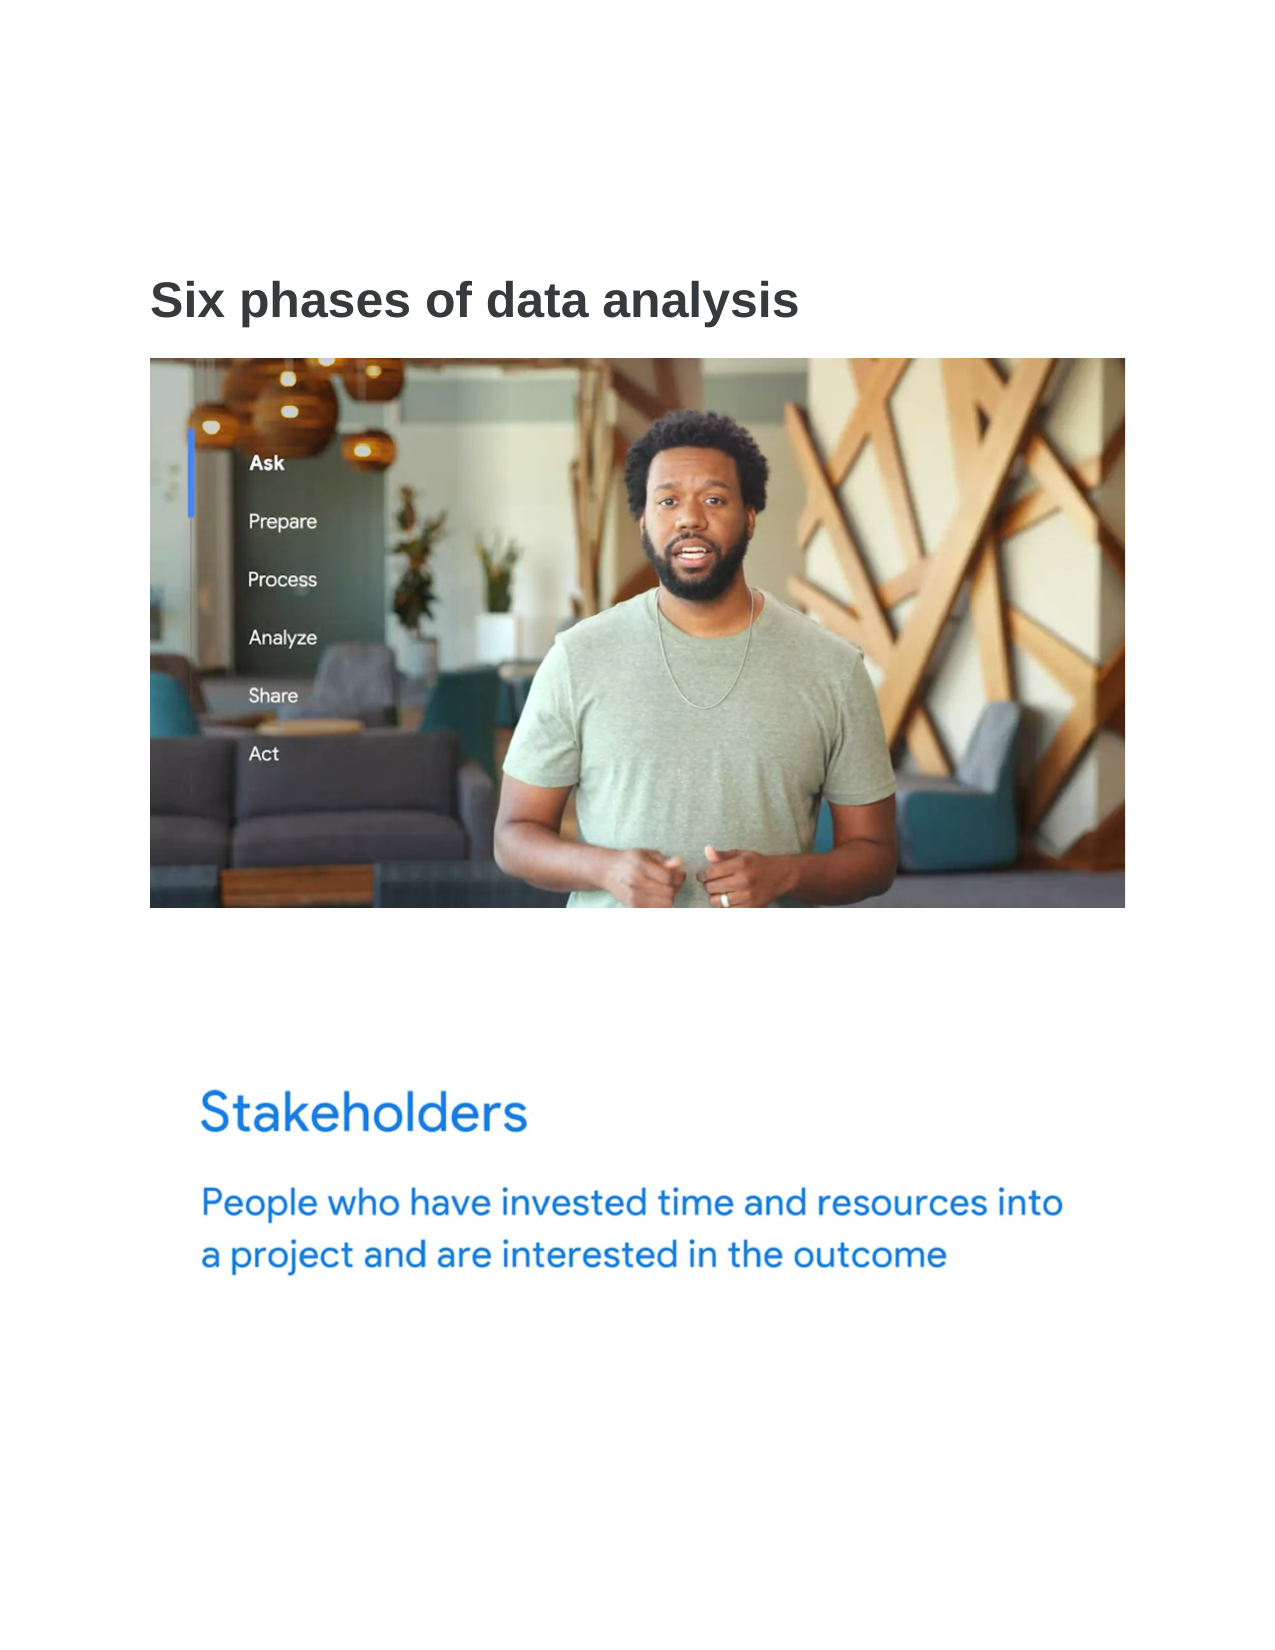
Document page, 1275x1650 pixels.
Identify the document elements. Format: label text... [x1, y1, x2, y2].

picture [150, 926, 1125, 1475]
text Six phases of data analysis [150, 270, 1125, 327]
picture [150, 358, 1125, 908]
